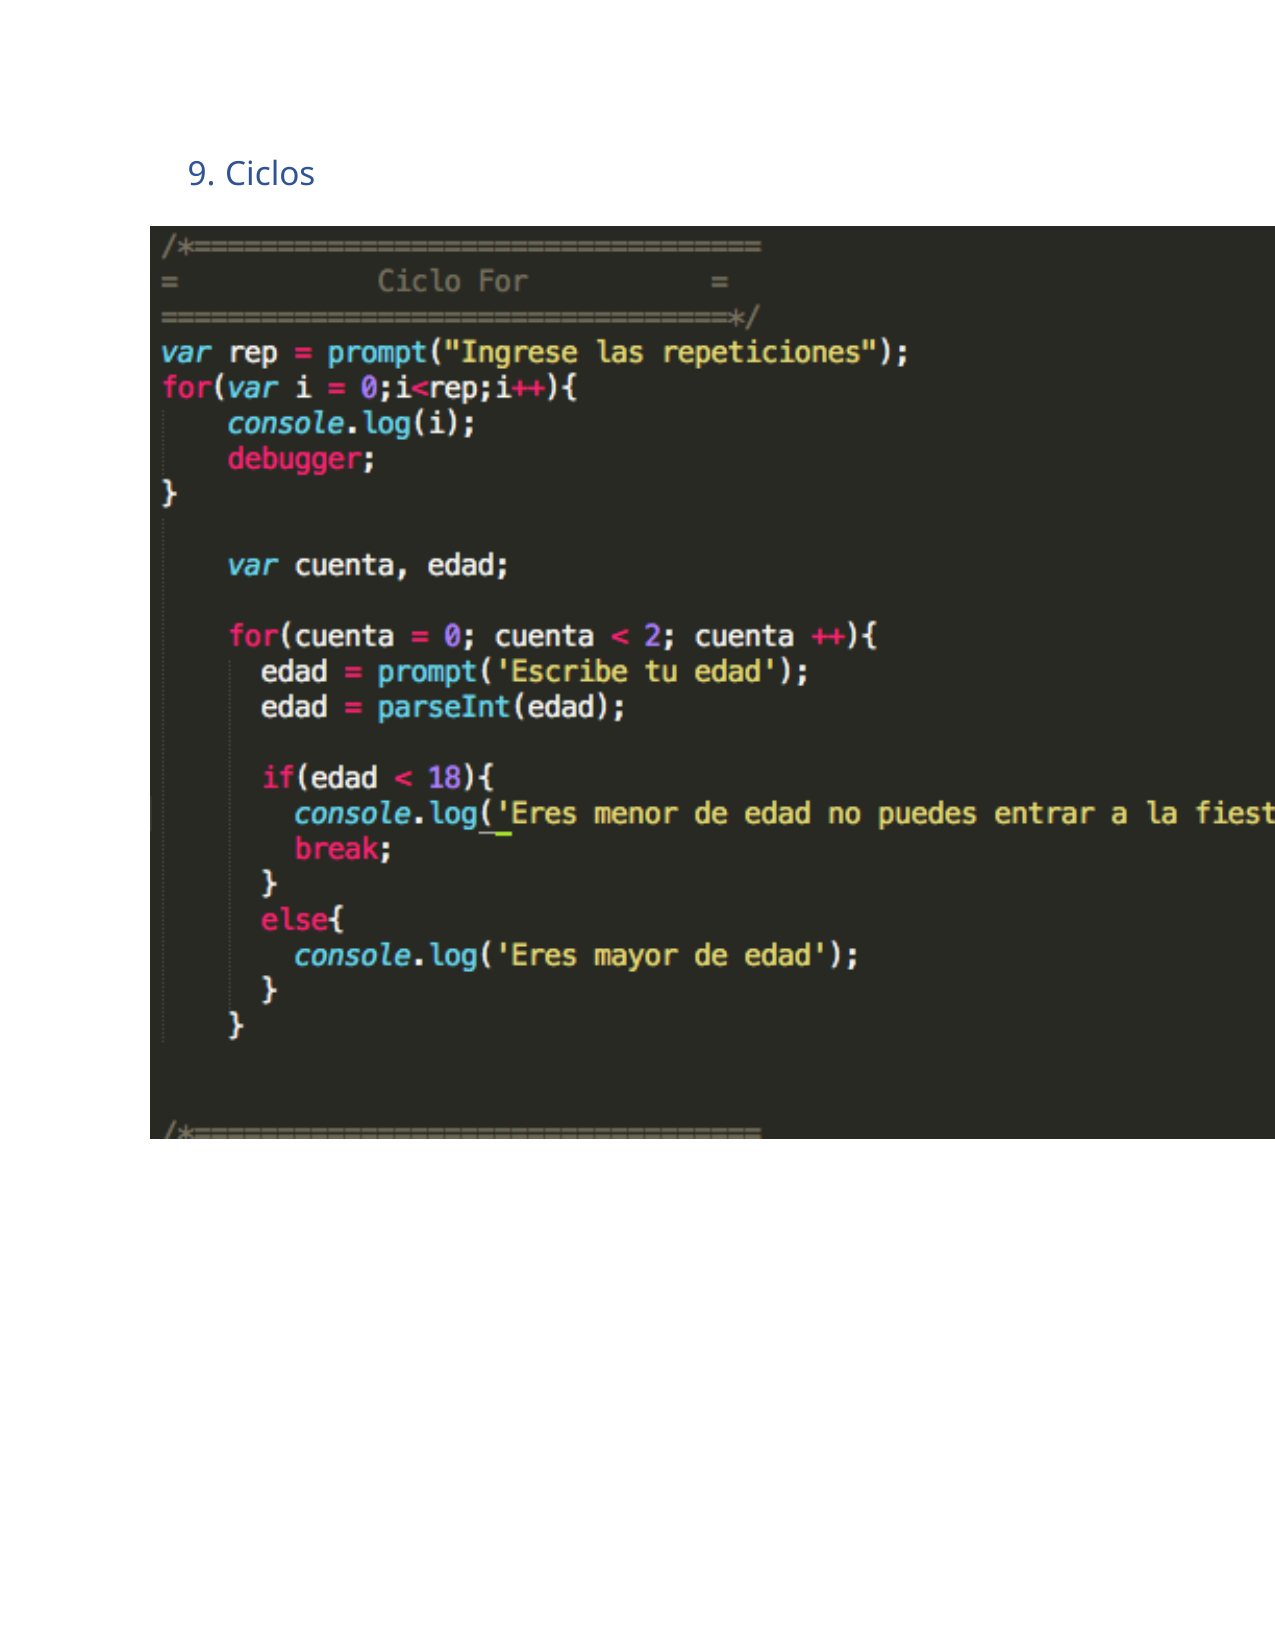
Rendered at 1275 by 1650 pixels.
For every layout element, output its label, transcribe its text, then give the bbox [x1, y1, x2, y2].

subtitle Ciclos [187, 150, 1125, 195]
picture [150, 226, 1275, 1139]
